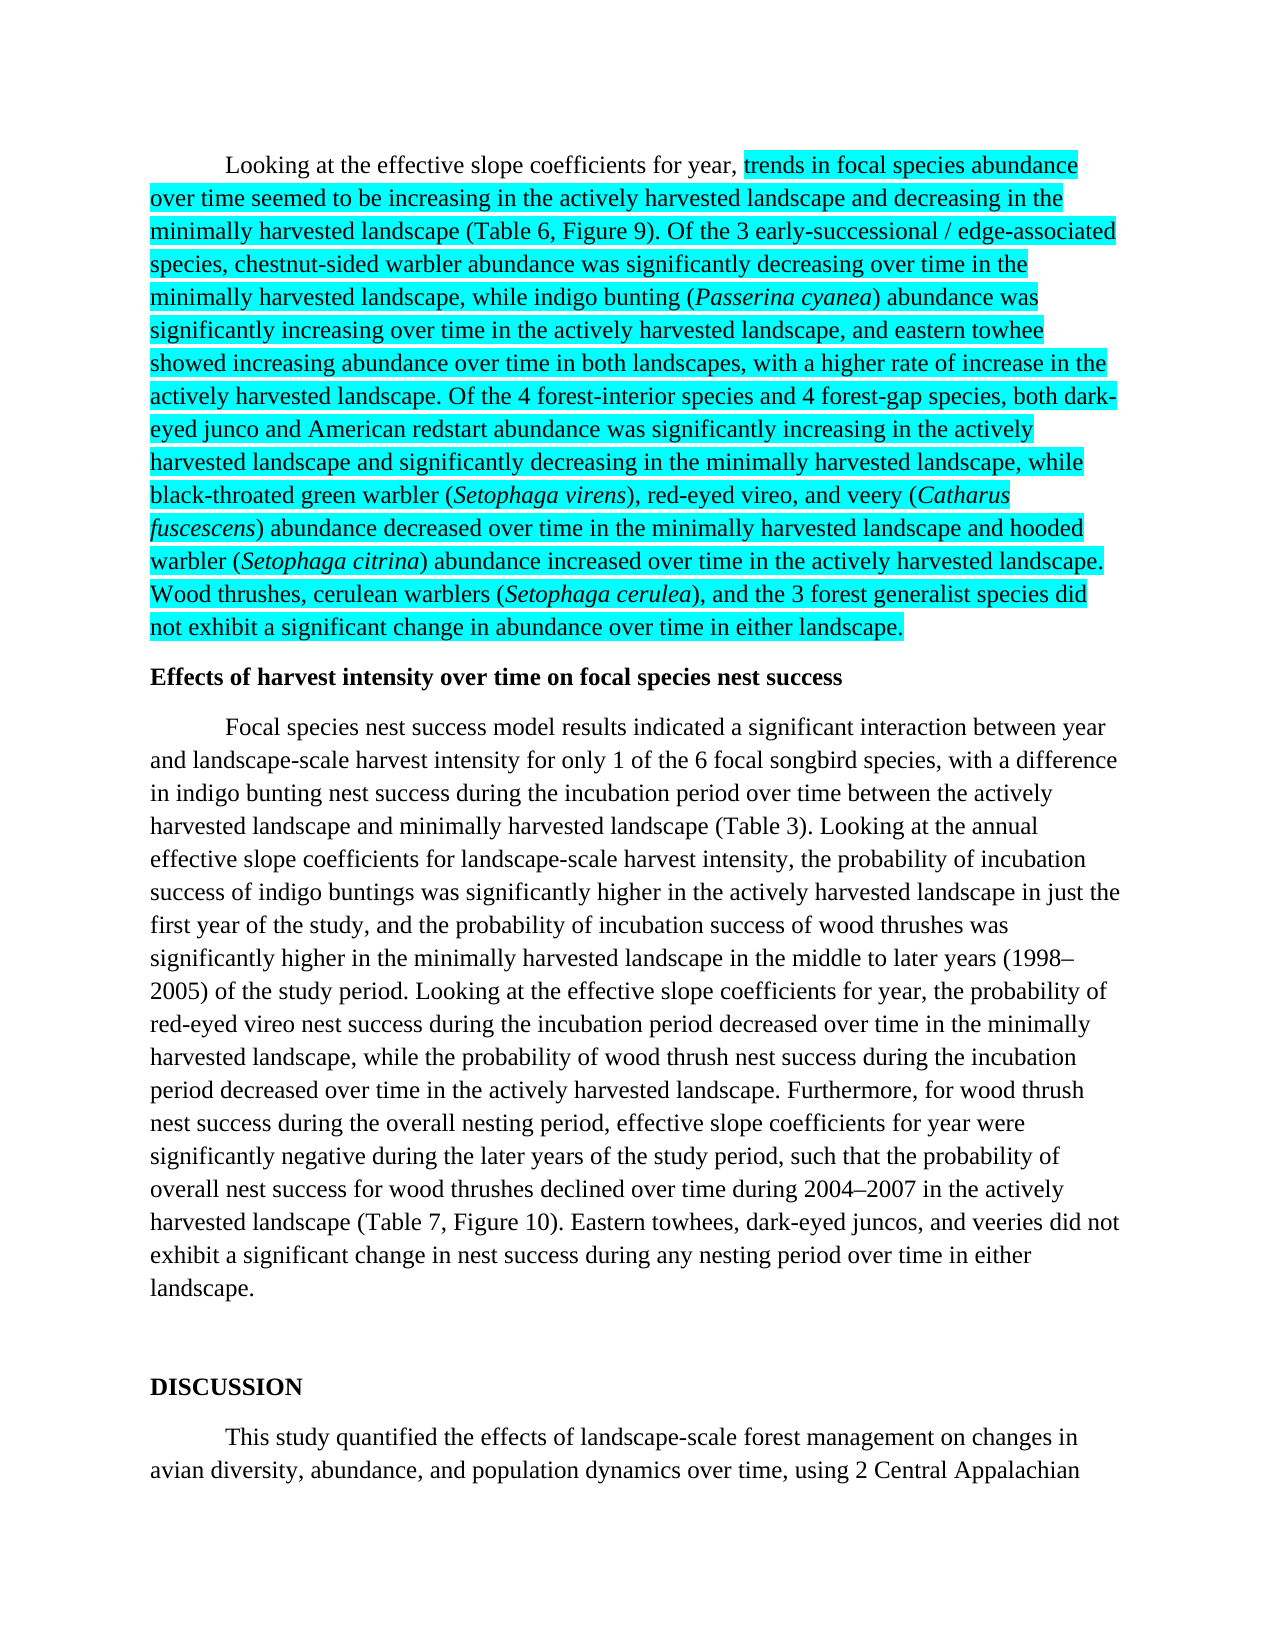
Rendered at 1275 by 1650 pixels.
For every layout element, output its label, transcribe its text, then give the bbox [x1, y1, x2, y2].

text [150, 1422, 1125, 1484]
text Looking at the effective slope coefficients for year, trends in focal species abundance over time seemed to be increasing in the actively harvested landscape and decreasing in the minimally harvested landscape (Table 6, Figure 9). Of the 3 early-successional / edge-associated species, chestnut-sided warbler abundance was significantly decreasing over time in the minimally harvested landscape, while indigo bunting (Passerina cyanea) abundance was significantly increasing over time in the actively harvested landscape, and eastern towhee showed increasing abundance over time in both landscapes, with a higher rate of increase in the actively harvested landscape. Of the 4 forest-interior species and 4 forest-gap species, both dark-eyed junco and American redstart abundance was significantly increasing in the actively harvested landscape and significantly decreasing in the minimally harvested landscape, while black-throated green warbler (Setophaga virens), red-eyed vireo, and veery (Catharus fuscescens) abundance decreased over time in the minimally harvested landscape and hooded warbler (Setophaga citrina) abundance increased over time in the actively harvested landscape. Wood thrushes, cerulean warblers (Setophaga cerulea), and the 3 forest generalist species did not exhibit a significant change in abundance over time in either landscape. [150, 150, 1125, 641]
text DISCUSSION [150, 1372, 1125, 1401]
text Effects of harvest intensity over time on focal species nest success [150, 662, 1125, 691]
text Focal species nest success model results indicated a significant interaction between year and landscape-scale harvest intensity for only 1 of the 6 focal songbird species, with a difference in indigo bunting nest success during the incubation period over time between the actively harvested landscape and minimally harvested landscape (Table 3). Looking at the annual effective slope coefficients for landscape-scale harvest intensity, the probability of incubation success of indigo buntings was significantly higher in the actively harvested landscape in just the first year of the study, and the probability of incubation success of wood thrushes was significantly higher in the minimally harvested landscape in the middle to later years (1998–2005) of the study period. Looking at the effective slope coefficients for year, the probability of red-eyed vireo nest success during the incubation period decreased over time in the minimally harvested landscape, while the probability of wood thrush nest success during the incubation period decreased over time in the actively harvested landscape. Furthermore, for wood thrush nest success during the overall nesting period, effective slope coefficients for year were significantly negative during the later years of the study period, such that the probability of overall nest success for wood thrushes declined over time during 2004–2007 in the actively harvested landscape (Table 7, Figure 10). Eastern towhees, dark-eyed juncos, and veeries did not exhibit a significant change in nest success during any nesting period over time in either landscape. [150, 712, 1125, 1302]
